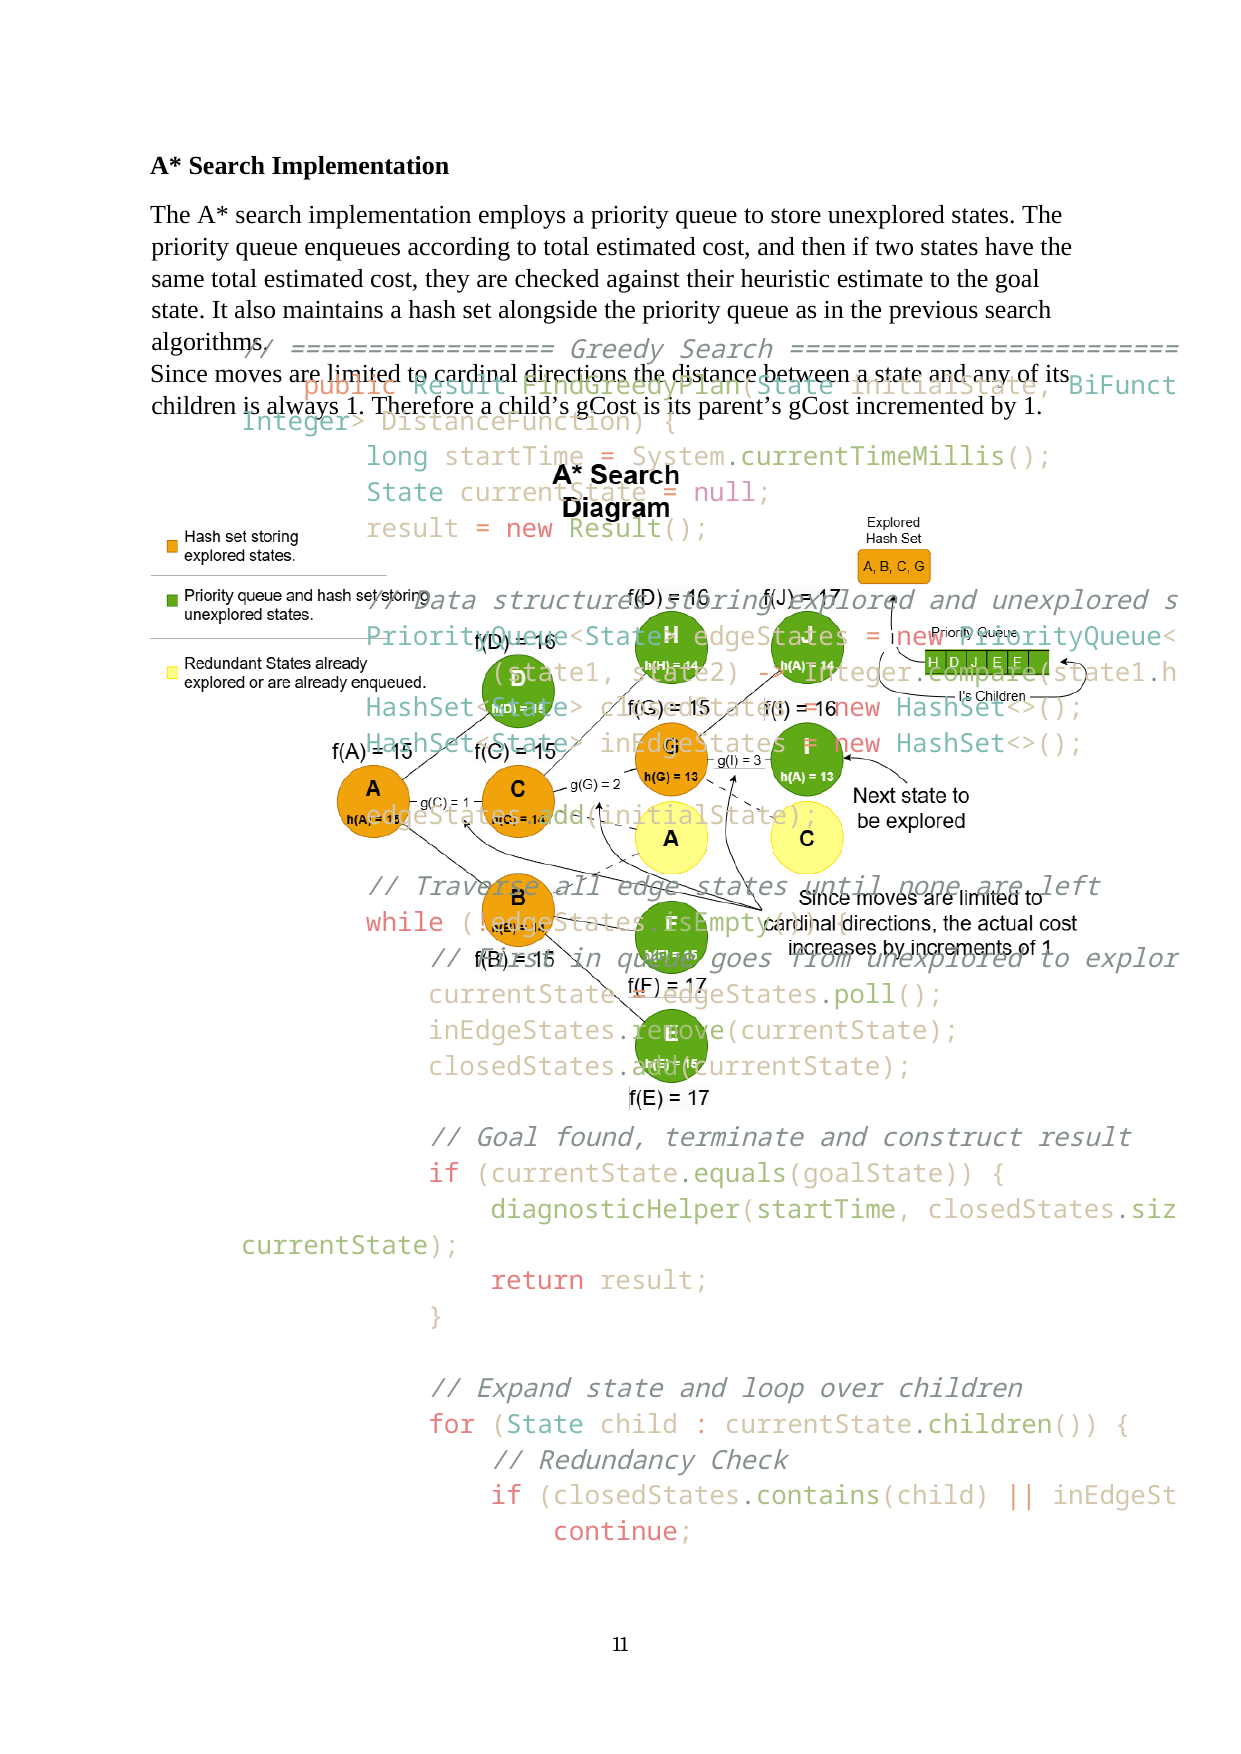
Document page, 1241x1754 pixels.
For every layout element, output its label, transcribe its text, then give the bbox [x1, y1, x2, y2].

picture [651, 454, 657, 462]
text Since moves are limited to cardinal directions the distance between a state and any of its children is always 1. Therefore a child’s gCost is its parent’s gCost incremented by 1. [150, 358, 1087, 420]
text The A* search implementation employs a priority queue to store unexplored states. The priority queue enqueues according to total estimated cost, and then if two states have the same total estimated cost, they are checked against their heuristic estimate to the goal state. It also maintains a hash set alongside the priority queue as in the previous search algorithms. [150, 199, 1087, 356]
picture [1087, 628, 1091, 643]
picture [150, 454, 1091, 1112]
picture [385, 454, 393, 463]
picture [416, 454, 423, 463]
picture [760, 454, 767, 463]
text A* Search Implementation [150, 150, 1090, 180]
